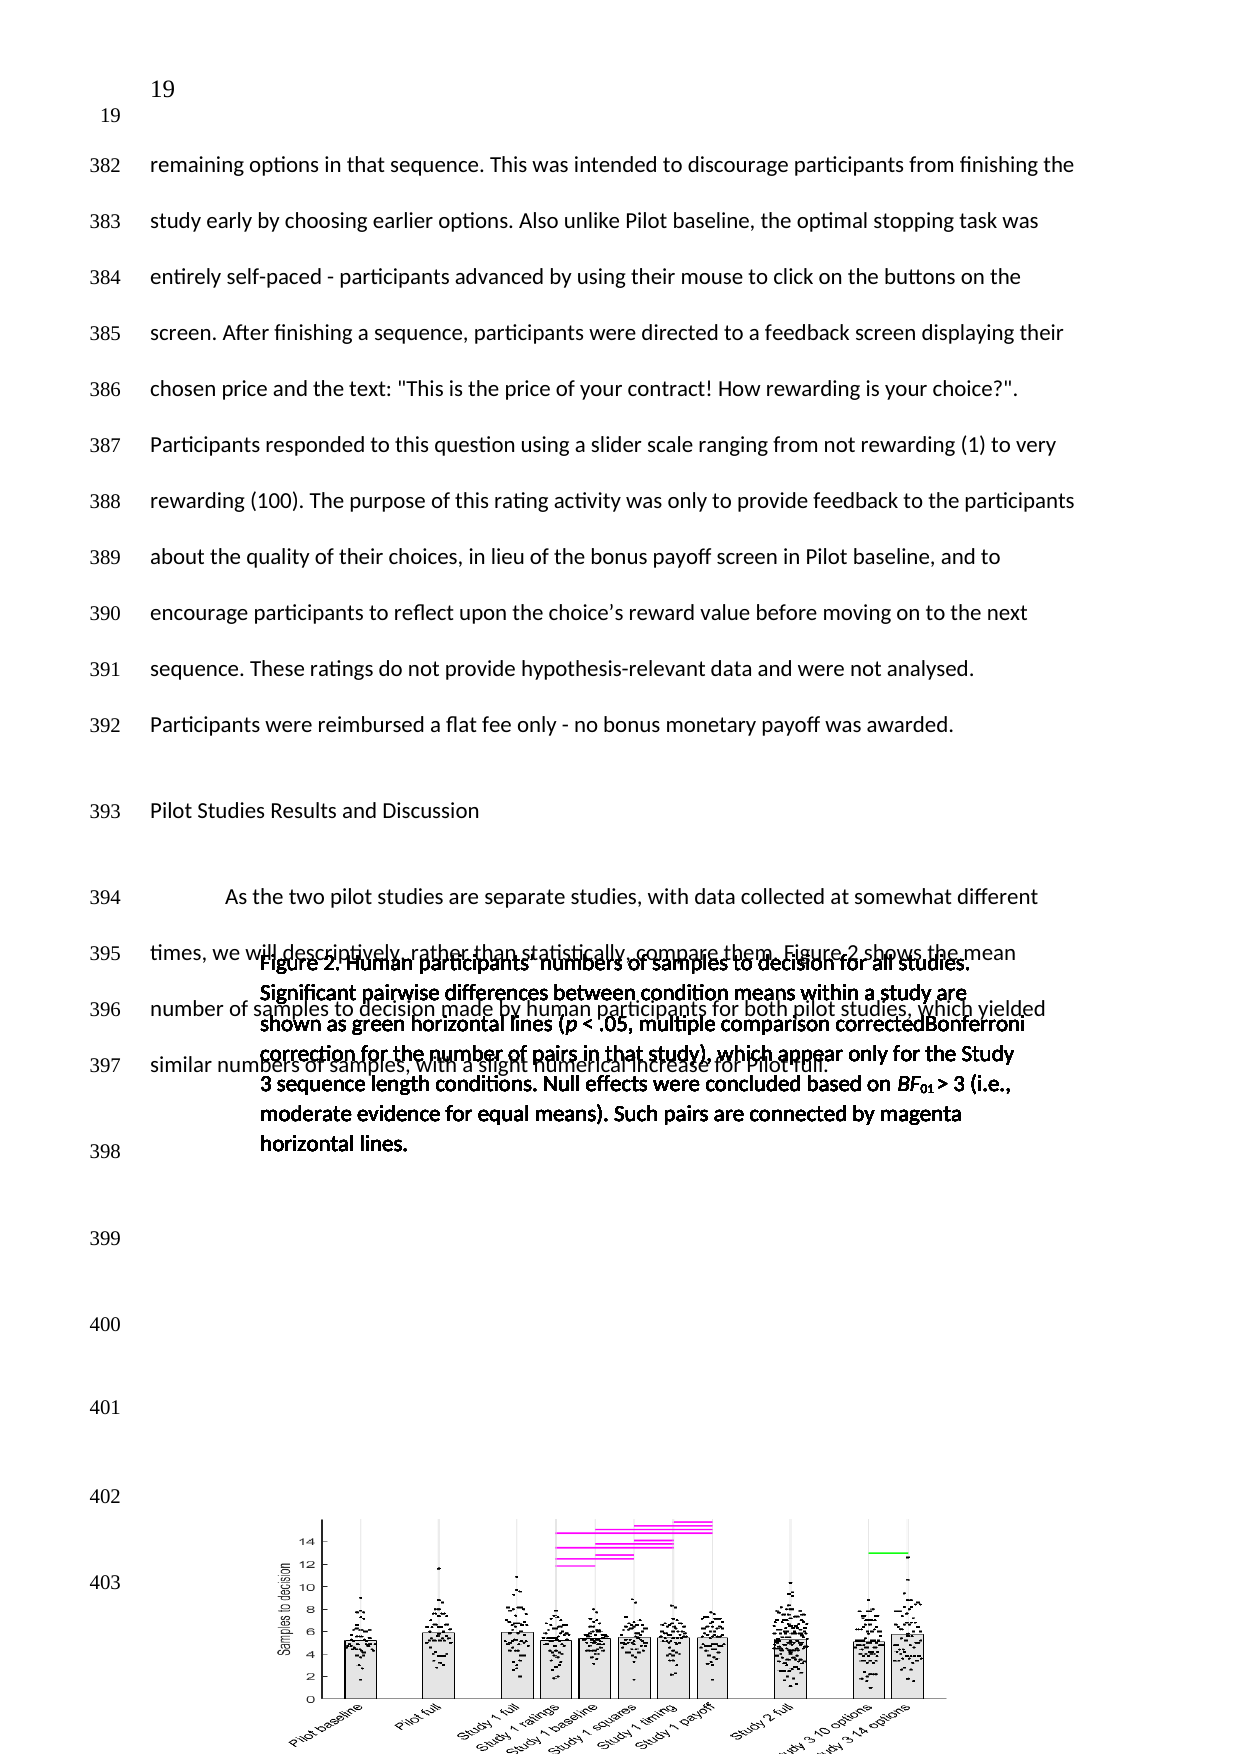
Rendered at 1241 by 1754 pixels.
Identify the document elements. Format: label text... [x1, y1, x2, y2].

text As the two pilot studies are separate studies, with data collected at somewhat different times, we will descriptively, rather than statistically, compare them. Figure 2 shows the mean number of samples to decision made by human participants for both pilot studies, which yielded similar numbers of samples, with a slight numerical increase for Pilot full. [150, 882, 1090, 1079]
picture [217, 1479, 1024, 1754]
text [150, 150, 1090, 738]
text Pilot Studies Results and Discussion [150, 796, 1090, 824]
